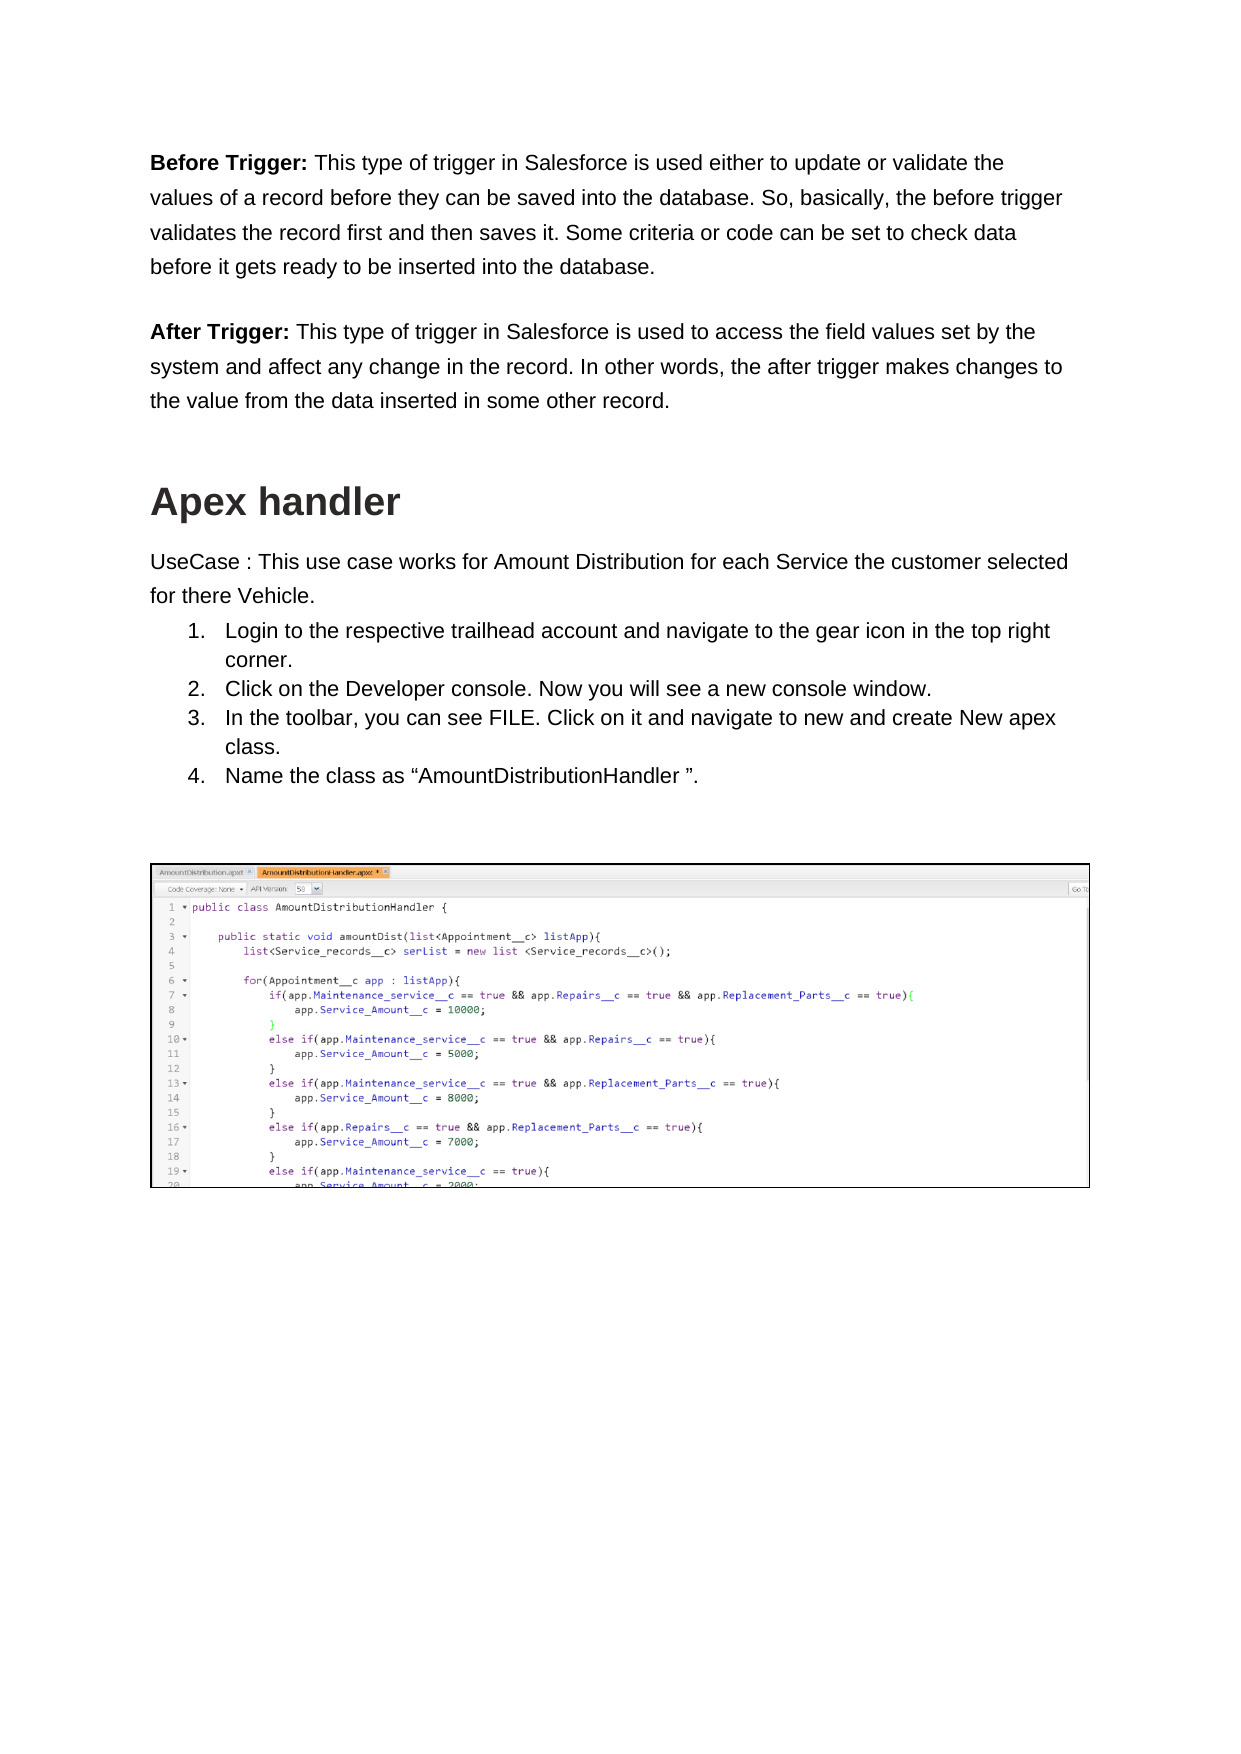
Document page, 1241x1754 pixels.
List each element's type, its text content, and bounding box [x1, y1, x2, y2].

text Before Trigger: This type of trigger in Salesforce is used either to update or validate the values of a record before they can be saved into the database. So, basically, the before trigger validates the record first and then saves it. Some criteria or code can be set to check data before it gets ready to be inserted into the database. [150, 150, 1065, 279]
list Name the class as “AmountDistributionHandler ”. [187, 763, 1090, 788]
list In the toolbar, you can see FILE. Click on it and navigate to new and create New apex class. [187, 705, 1090, 759]
text After Trigger: This type of trigger in Salesforce is used to access the field values set by the system and affect any change in the record. In other words, the after trigger makes changes to the value from the data inserted in some other record. [150, 319, 1065, 413]
list Login to the respective trailhead account and navigate to the gear icon in the top right corner. [187, 618, 1090, 672]
subtitle Apex handler [150, 478, 1090, 524]
list Click on the Developer console. Now you will see a new console window. [187, 676, 1090, 701]
picture [152, 865, 1089, 1187]
text UseCase : This use case works for Amount Distribution for each Service the customer selected for there Vehicle. [150, 549, 1090, 608]
